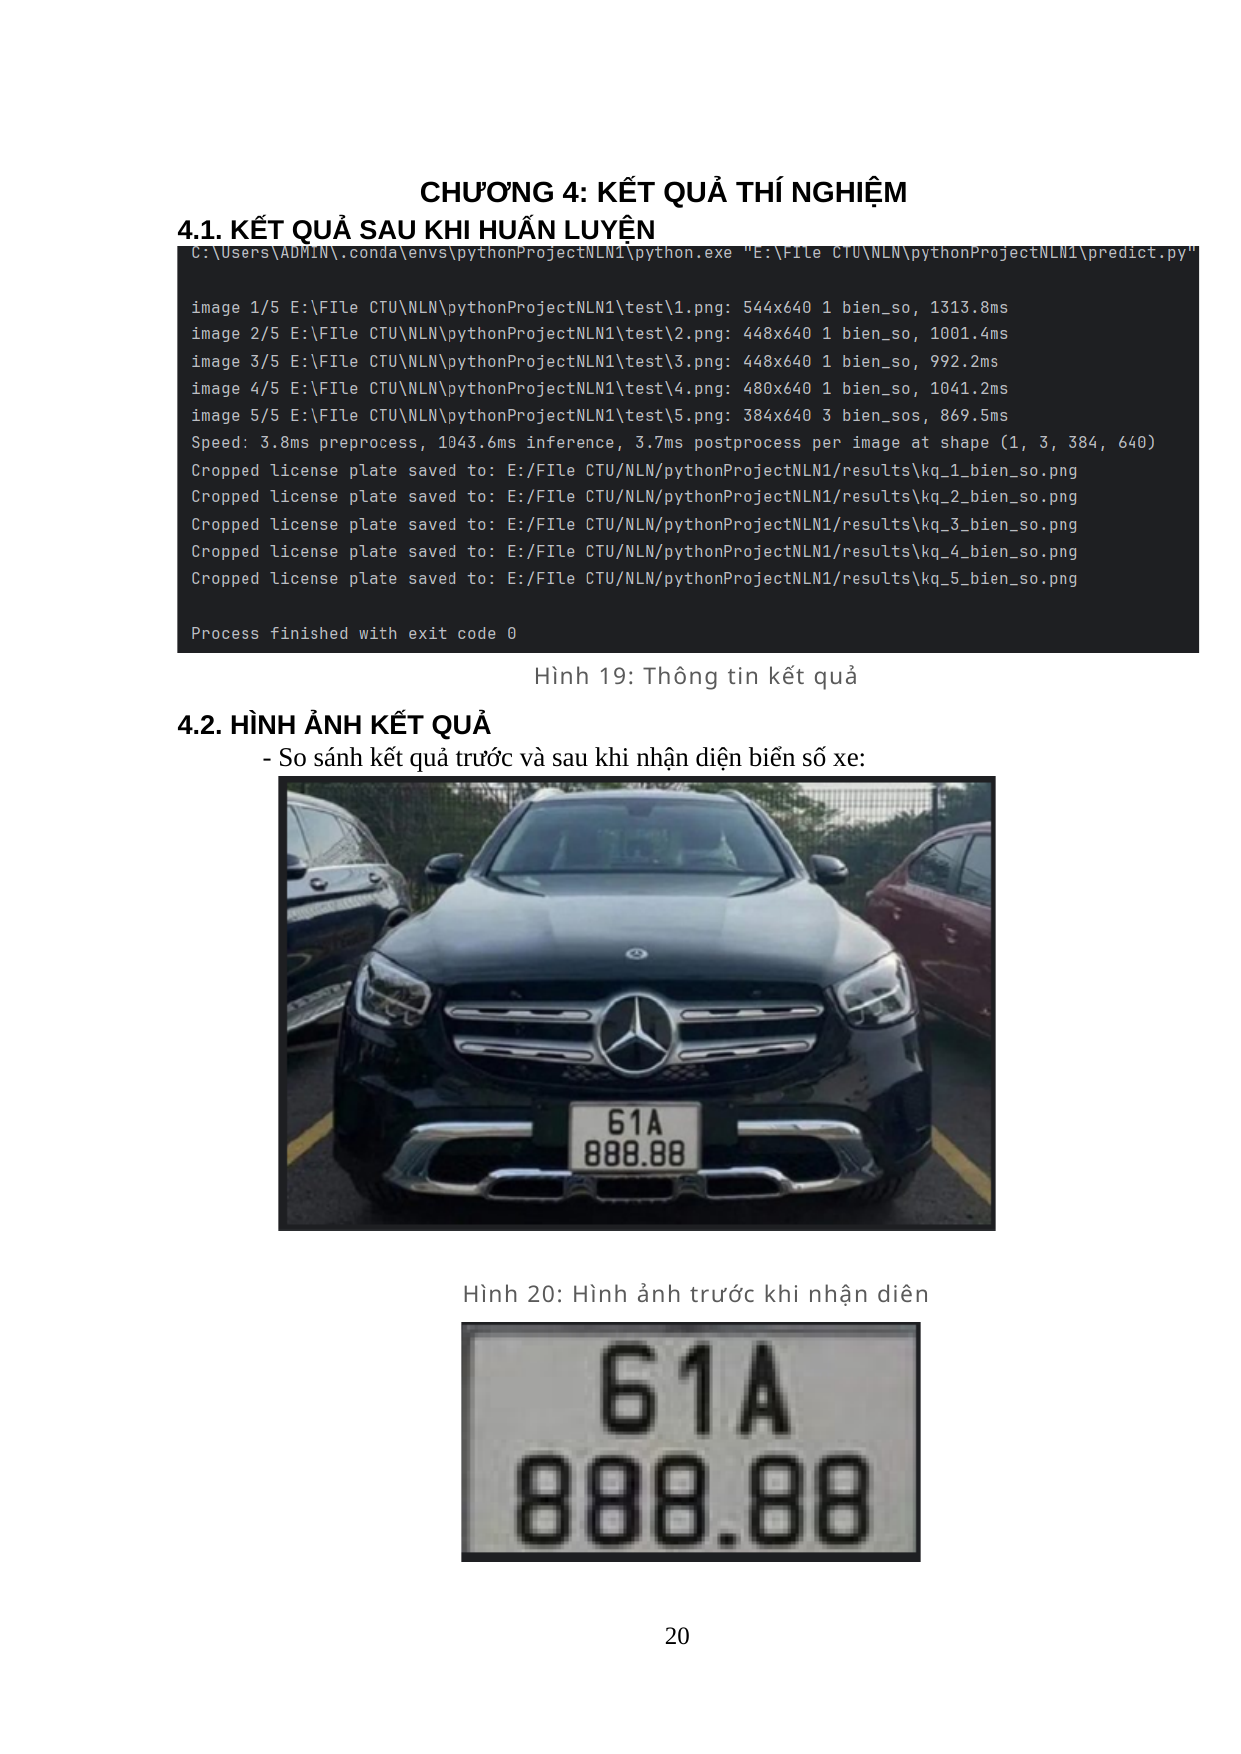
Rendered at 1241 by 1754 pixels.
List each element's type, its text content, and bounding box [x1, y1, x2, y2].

subtitle Thông tin kết quả [269, 660, 1122, 692]
picture [278, 776, 996, 1231]
subtitle KẾT QUẢ THÍ NGHIỆM [205, 175, 1122, 209]
subtitle KẾT QUẢ SAU KHI HUẤN LUYỆN [177, 214, 1122, 245]
text - So sánh kết quả trước và sau khi nhận diện biển số xe: [177, 741, 1122, 772]
subtitle Hình ảnh trước khi nhận diên [269, 1278, 1122, 1309]
picture [177, 246, 1200, 653]
subtitle HÌNH ẢNH KẾT QUẢ [177, 709, 1122, 740]
picture [461, 1322, 921, 1562]
